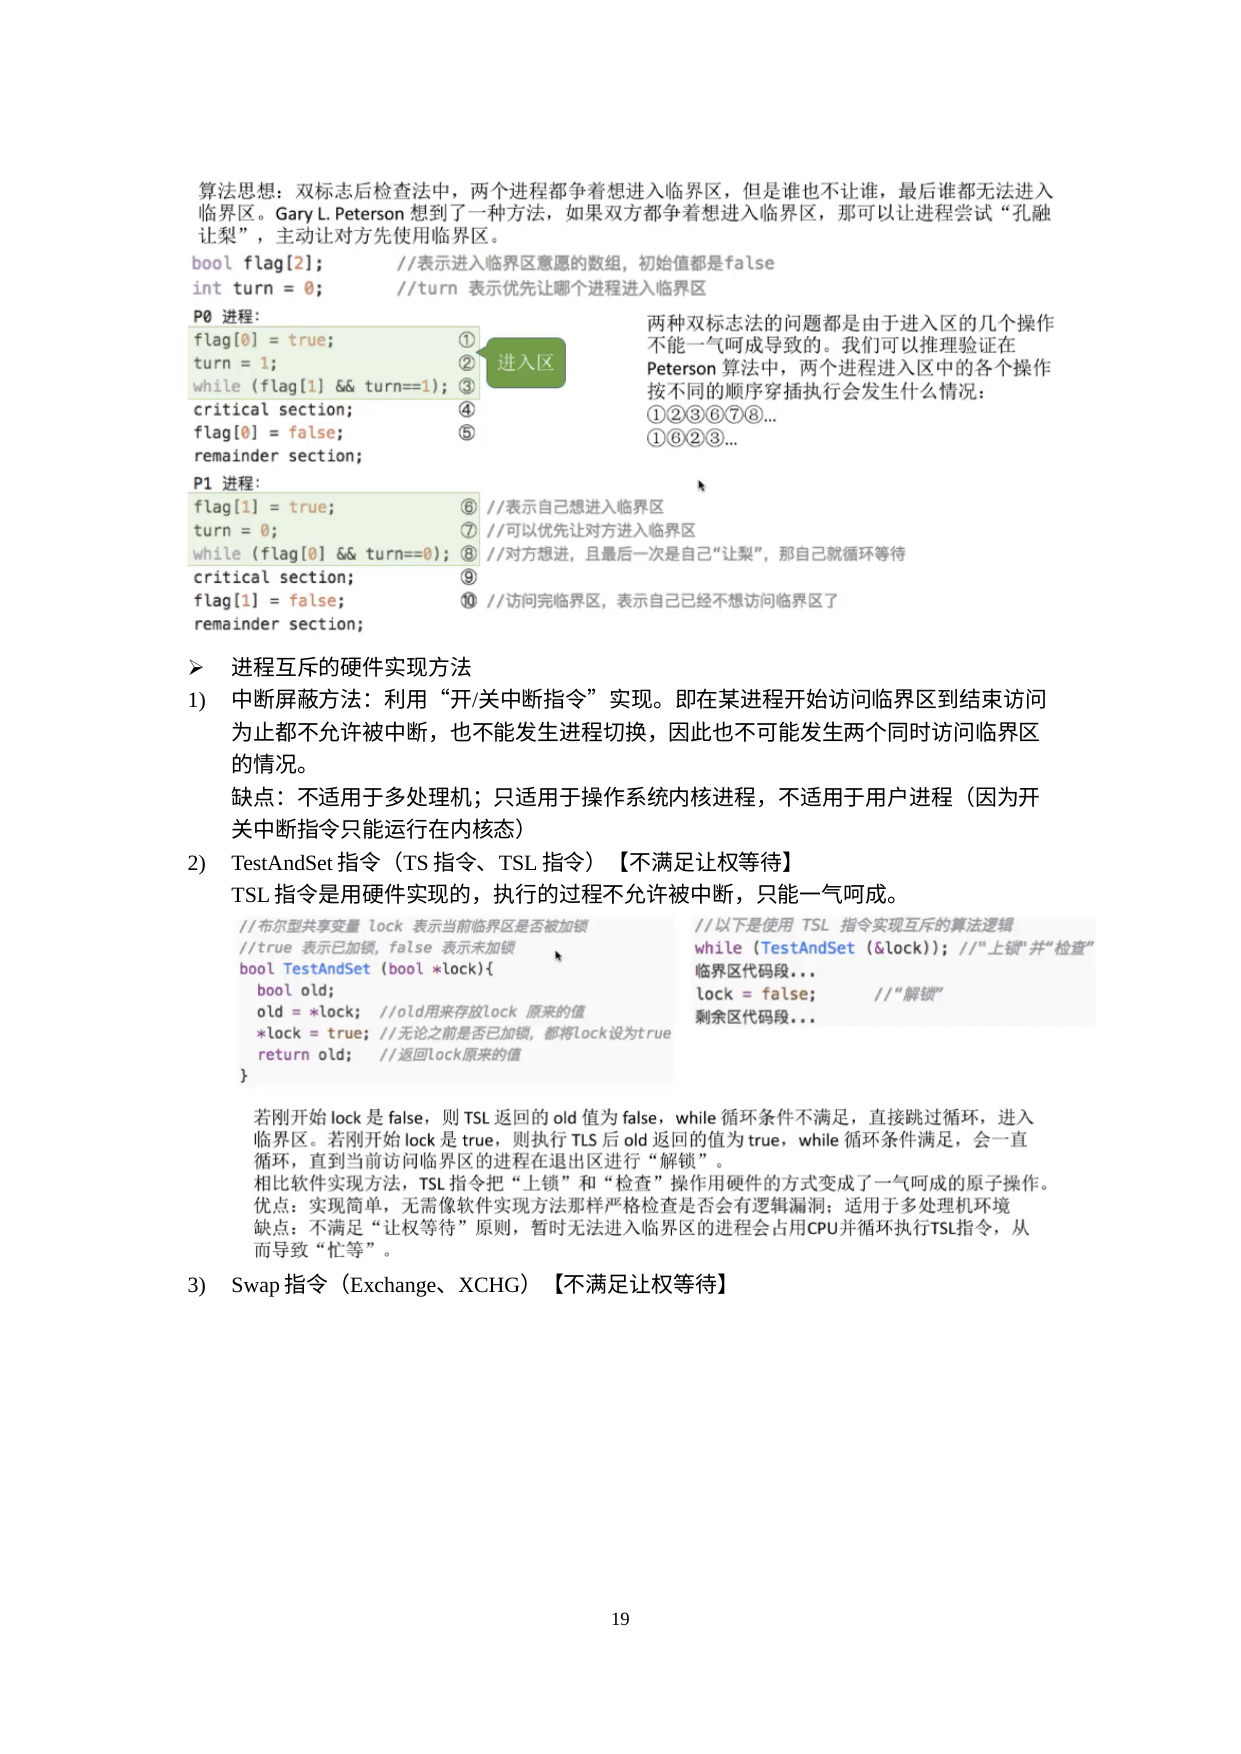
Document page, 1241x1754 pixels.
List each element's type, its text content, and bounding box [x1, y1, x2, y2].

picture [187, 176, 1058, 635]
list Swap指令（Exchange、XCHG）【不满足让权等待】 [187, 1267, 1053, 1299]
list TSL指令是用硬件实现的，执行的过程不允许被中断，只能一气呵成。 [231, 877, 1053, 909]
list 中断屏蔽方法：利用“开/关中断指令”实现。即在某进程开始访问临界区到结束访问为止都不允许被中断，也不能发生进程切换，因此也不可能发生两个同时访问临界区的情况。 [187, 682, 1053, 779]
list 缺点：不适用于多处理机；只适用于操作系统内核进程，不适用于用户进程（因为开关中断指令只能运行在内核态） [231, 779, 1053, 844]
picture [231, 913, 1097, 1263]
list TestAndSet指令（TS指令、TSL指令）【不满足让权等待】 [187, 844, 1053, 877]
list 进程互斥的硬件实现方法 [187, 649, 1053, 682]
